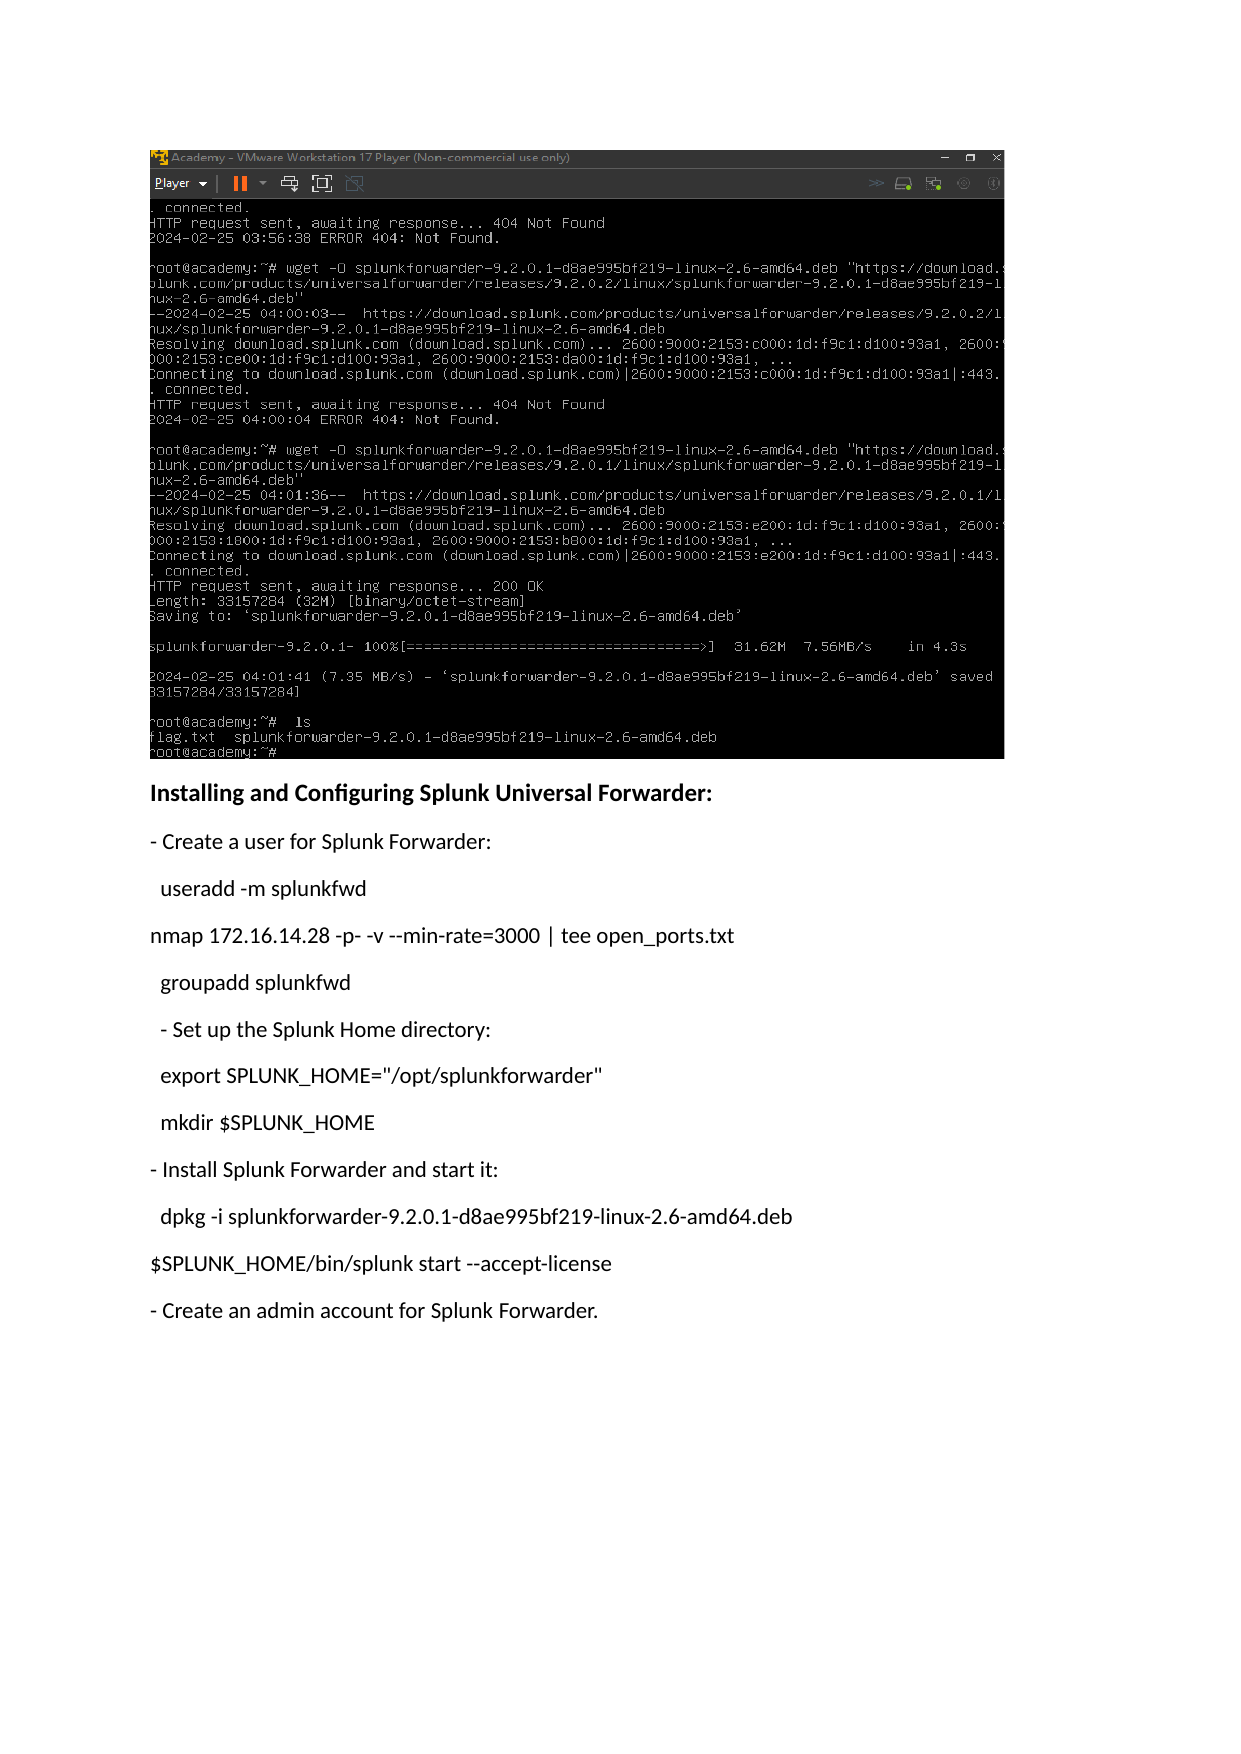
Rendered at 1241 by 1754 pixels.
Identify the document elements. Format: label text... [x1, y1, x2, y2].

text groupadd splunkfwd [150, 968, 1090, 996]
text - Install Splunk Forwarder and start it: [150, 1155, 1090, 1183]
text - Set up the Splunk Home directory: [150, 1015, 1090, 1043]
text mkdir $SPLUNK_HOME [150, 1108, 1090, 1136]
text - Create an admin account for Splunk Forwarder. [150, 1296, 1090, 1324]
text nmap 172.16.14.28 -p- -v --min-rate=3000 | tee open_ports.txt [150, 921, 1090, 949]
text Installing and Configuring Splunk Universal Forwarder: [150, 778, 1090, 808]
text - Create a user for Splunk Forwarder: [150, 827, 1090, 855]
text $SPLUNK_HOME/bin/splunk start --accept-license [150, 1249, 1090, 1277]
text dpkg -i splunkforwarder-9.2.0.1-d8ae995bf219-linux-2.6-amd64.deb [150, 1202, 1090, 1230]
picture [150, 150, 1005, 759]
text useradd -m splunkfwd [150, 874, 1090, 902]
text export SPLUNK_HOME="/opt/splunkforwarder" [150, 1062, 1090, 1089]
